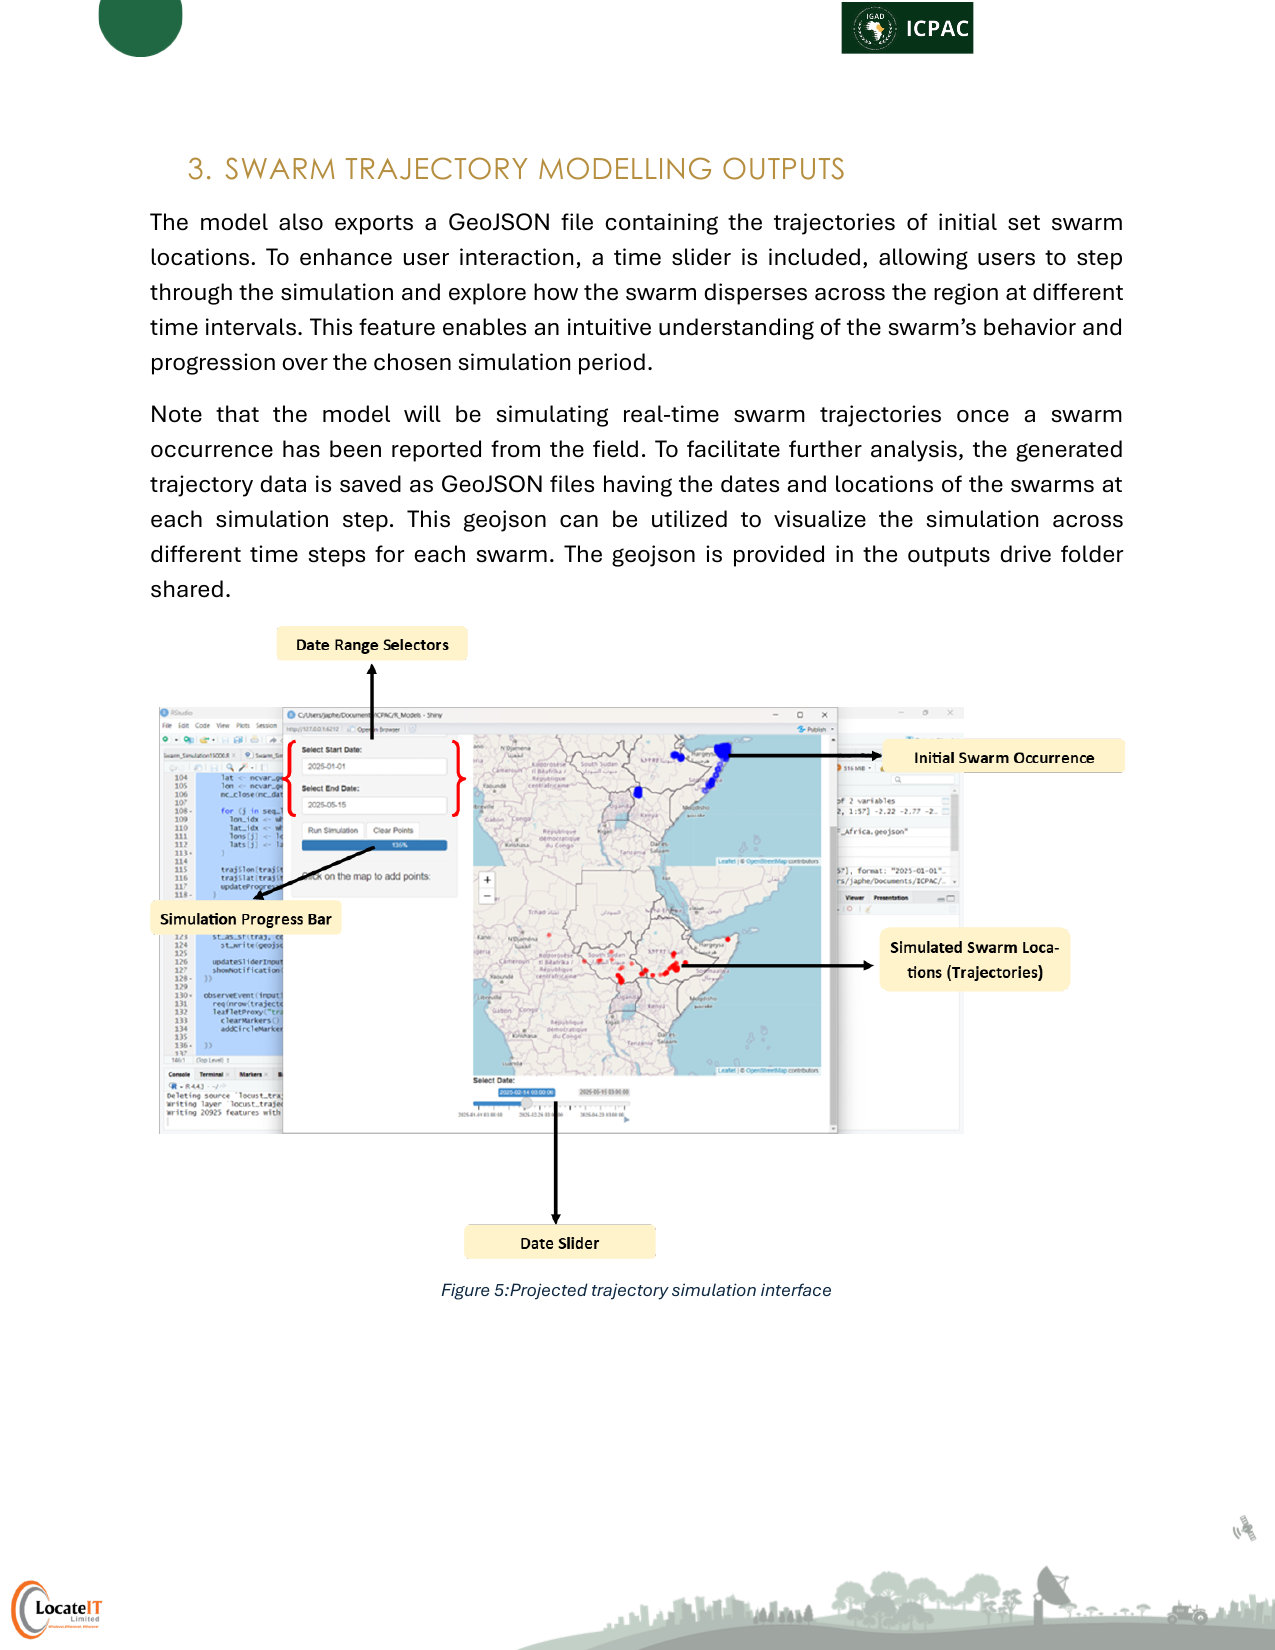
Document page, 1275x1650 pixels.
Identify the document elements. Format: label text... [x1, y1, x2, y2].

picture [150, 625, 1125, 1259]
subtitle Swarm Trajectory Modelling outputs [187, 150, 1125, 186]
picture [475, 1490, 1275, 1650]
picture [98, 0, 183, 57]
text Note that the model will be simulating real-time swarm trajectories once a swarm occurrence has been reported from the field. To facilitate further analysis, the generated trajectory data is saved as GeoJSON files having the dates and locations of the swarms at each simulation step. This geojson can be utilized to visualize the simulation across different time steps for each swarm. The geojson is provided in the outputs drive folder shared. [150, 399, 1125, 604]
picture [841, 2, 974, 54]
text Figure 5:Projected trajectory simulation interface [150, 1278, 1125, 1301]
text The model also exports a GeoJSON file containing the trajectories of initial set swarm locations. To enhance user interaction, a time slider is included, allowing users to step through the simulation and explore how the swarm disperses across the region at different time intervals. This feature enables an intuitive understanding of the swarm’s behavior and progression over the chosen simulation period. [150, 207, 1125, 378]
picture [0, 1578, 113, 1641]
